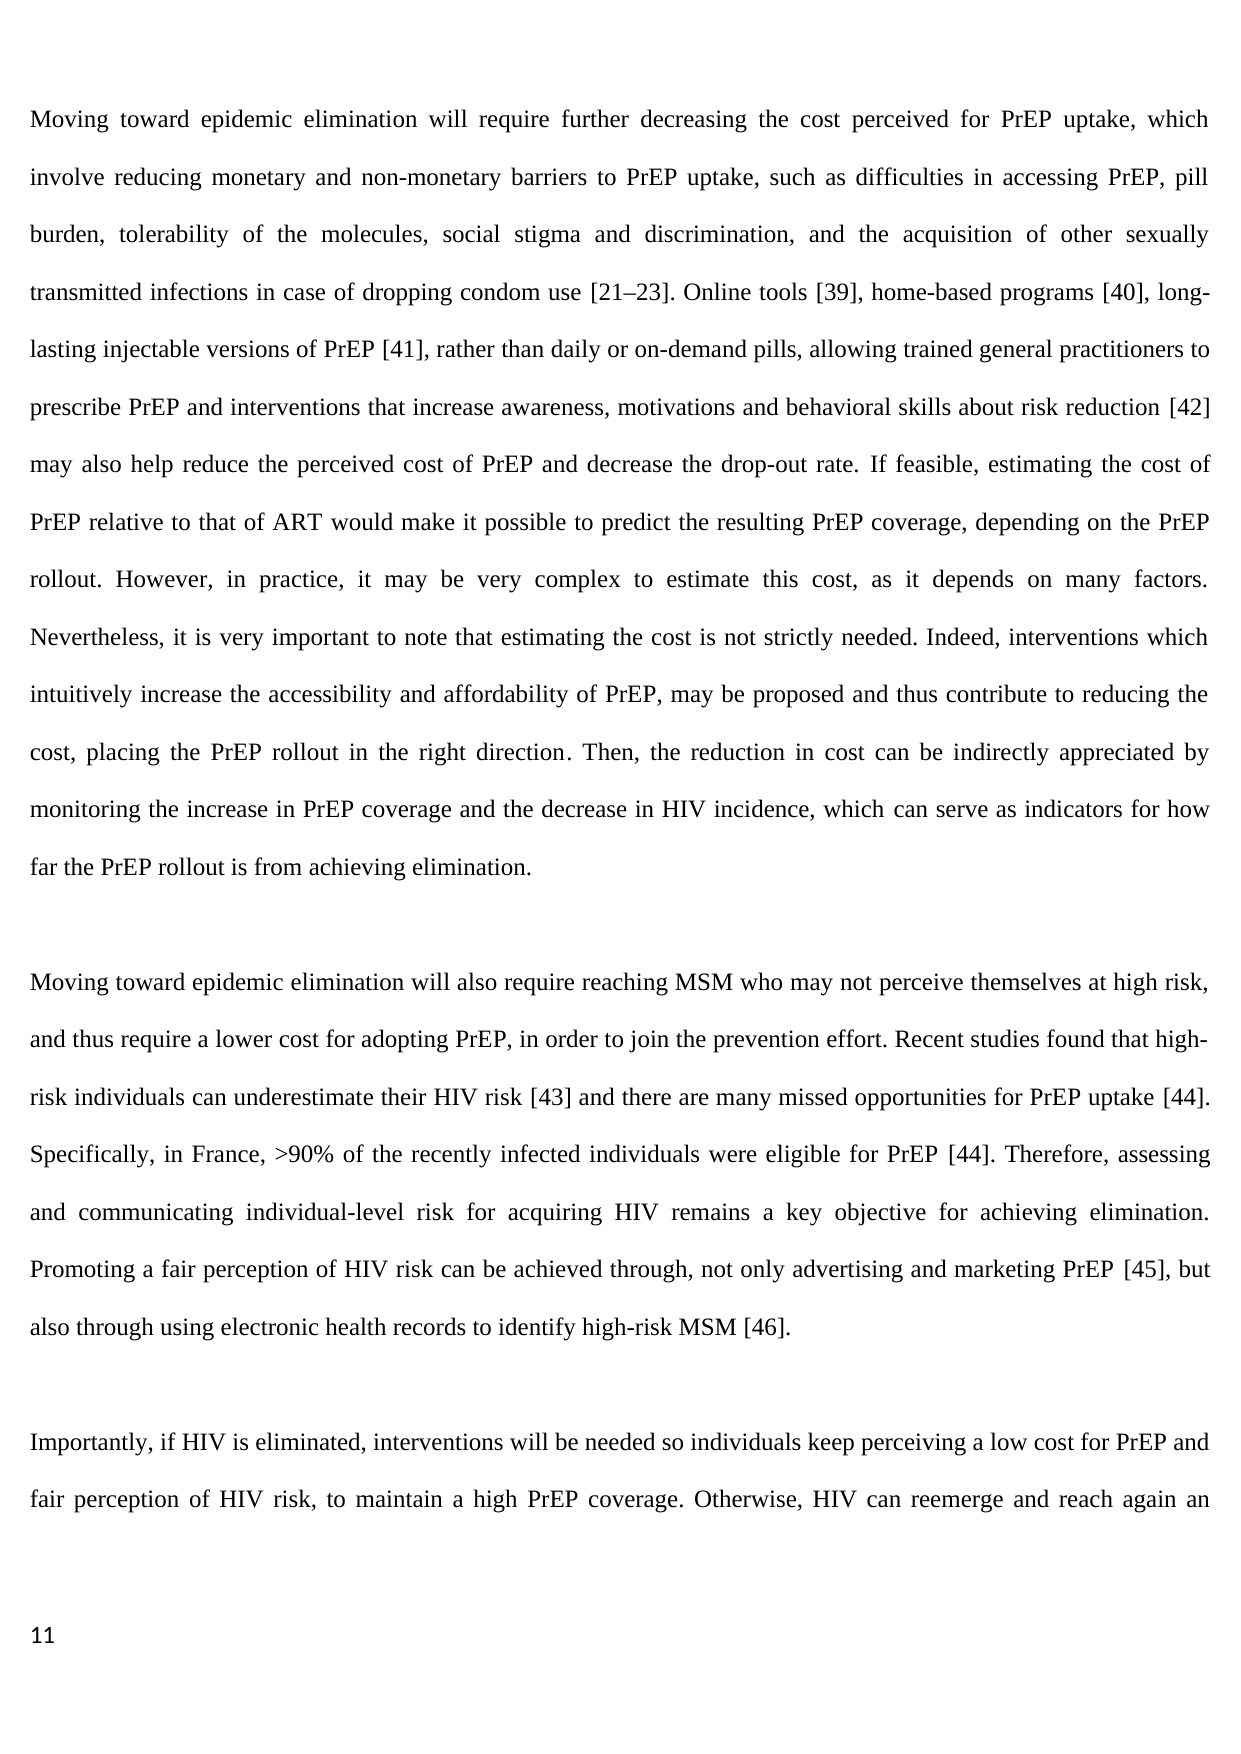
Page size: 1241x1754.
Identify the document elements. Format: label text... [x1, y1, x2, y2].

text Moving toward epidemic elimination will require further decreasing the cost perceived for PrEP uptake, which involve reducing monetary and non-monetary barriers to PrEP uptake, such as difficulties in accessing PrEP, pill burden, tolerability of the molecules, social stigma and discrimination, and the acquisition of other sexually transmitted infections in case of dropping condom use [21–23]. Online tools [39], home-based programs [40], long-lasting injectable versions of PrEP [41], rather than daily or on-demand pills, allowing trained general practitioners to prescribe PrEP and interventions that increase awareness, motivations and behavioral skills about risk reduction [42] may also help reduce the perceived cost of PrEP and decrease the drop-out rate. If feasible, estimating the cost of PrEP relative to that of ART would make it possible to predict the resulting PrEP coverage, depending on the PrEP rollout. However, in practice, it may be very complex to estimate this cost, as it depends on many factors. Nevertheless, it is very important to note that estimating the cost is not strictly needed. Indeed, interventions which intuitively increase the accessibility and affordability of PrEP, may be proposed and thus contribute to reducing the cost, placing the PrEP rollout in the right direction. Then, the reduction in cost can be indirectly appreciated by monitoring the increase in PrEP coverage and the decrease in HIV incidence, which can serve as indicators for how far the PrEP rollout is from achieving elimination. [29, 104, 1211, 881]
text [29, 1427, 1211, 1513]
text Moving toward epidemic elimination will also require reaching MSM who may not perceive themselves at high risk, and thus require a lower cost for adopting PrEP, in order to join the prevention effort. Recent studies found that high-risk individuals can underestimate their HIV risk [43] and there are many missed opportunities for PrEP uptake [44]. Specifically, in France, >90% of the recently infected individuals were eligible for PrEP [44]. Therefore, assessing and communicating individual-level risk for acquiring HIV remains a key objective for achieving elimination. Promoting a fair perception of HIV risk can be achieved through, not only advertising and marketing PrEP [45], but also through using electronic health records to identify high-risk MSM [46]. [29, 967, 1211, 1341]
